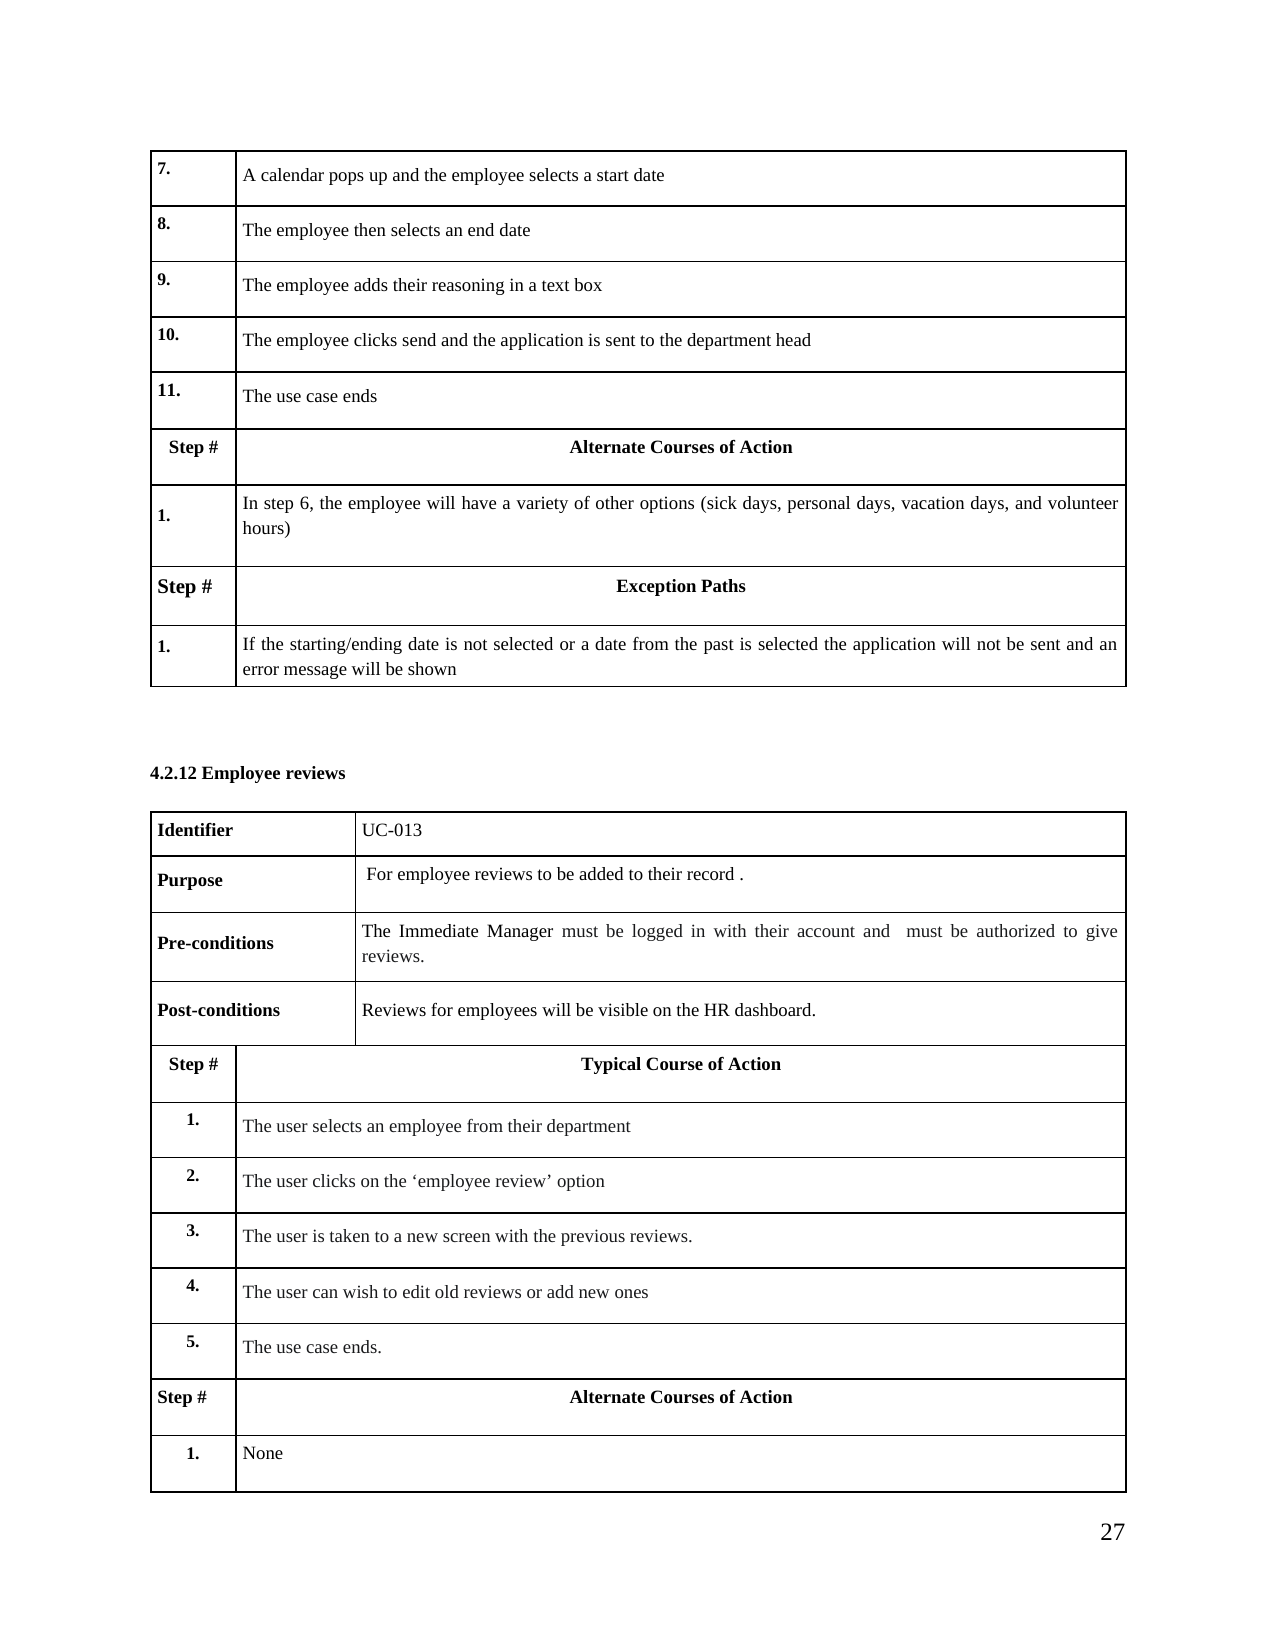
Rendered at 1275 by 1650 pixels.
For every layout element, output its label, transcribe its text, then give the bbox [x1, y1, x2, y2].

table_cell Step # [152, 1380, 235, 1434]
table_cell The Immediate Manager must be logged in with their account and must be authorized to give reviews. [356, 913, 1125, 981]
table_cell The user clicks on the ‘employee review’ option [237, 1158, 1125, 1212]
table_cell Pre-conditions [152, 913, 355, 981]
table_cell Purpose [152, 857, 355, 912]
table_cell If the starting/ending date is not selected or a date from the past is selected the application will not be sent and an error message will be shown [237, 626, 1125, 686]
table_cell The user is taken to a new screen with the previous reviews. [237, 1214, 1125, 1267]
table_cell The employee clicks send and the application is sent to the department head [237, 318, 1125, 371]
table_cell 8. [152, 207, 235, 261]
table_cell Step # [152, 1046, 235, 1101]
table_cell 1. [152, 486, 235, 566]
table_cell Alternate Courses of Action [237, 1380, 1125, 1434]
table_cell Alternate Courses of Action [237, 430, 1125, 484]
table_cell 4. [152, 1269, 235, 1323]
table_cell Typical Course of Action [237, 1046, 1125, 1101]
table_cell 5. [152, 1324, 235, 1378]
table_cell The use case ends [237, 373, 1125, 428]
table_cell Step # [152, 567, 235, 625]
table_cell None [237, 1436, 1125, 1491]
table_cell The employee then selects an end date [237, 207, 1125, 261]
text 4.2.12 Employee reviews [150, 762, 1125, 783]
table_cell 1. [152, 626, 235, 686]
table_cell A calendar pops up and the employee selects a start date [237, 152, 1125, 205]
table_header Identifier [152, 813, 355, 855]
table_cell Post-conditions [152, 982, 355, 1045]
table_cell 1. [152, 1436, 235, 1491]
table_cell 10. [152, 318, 235, 371]
table_cell For employee reviews to be added to their record . [356, 857, 1125, 912]
table_cell The user can wish to edit old reviews or add new ones [237, 1269, 1125, 1323]
table_cell 7. [152, 152, 235, 205]
table_cell 11. [152, 373, 235, 428]
table_cell The use case ends. [237, 1324, 1125, 1378]
table_cell 3. [152, 1214, 235, 1267]
table_cell Step # [152, 430, 235, 484]
table_cell 2. [152, 1158, 235, 1212]
table_cell Reviews for employees will be visible on the HR dashboard. [356, 982, 1125, 1045]
table_cell Exception Paths [237, 567, 1125, 625]
table_cell The user selects an employee from their department [237, 1103, 1125, 1157]
table_cell 1. [152, 1103, 235, 1157]
table_header UC-013 [356, 813, 1125, 855]
table_cell The employee adds their reasoning in a text box [237, 262, 1125, 316]
table_cell In step 6, the employee will have a variety of other options (sick days, personal days, vacation days, and volunteer hours) [237, 486, 1125, 566]
table_cell 9. [152, 262, 235, 316]
